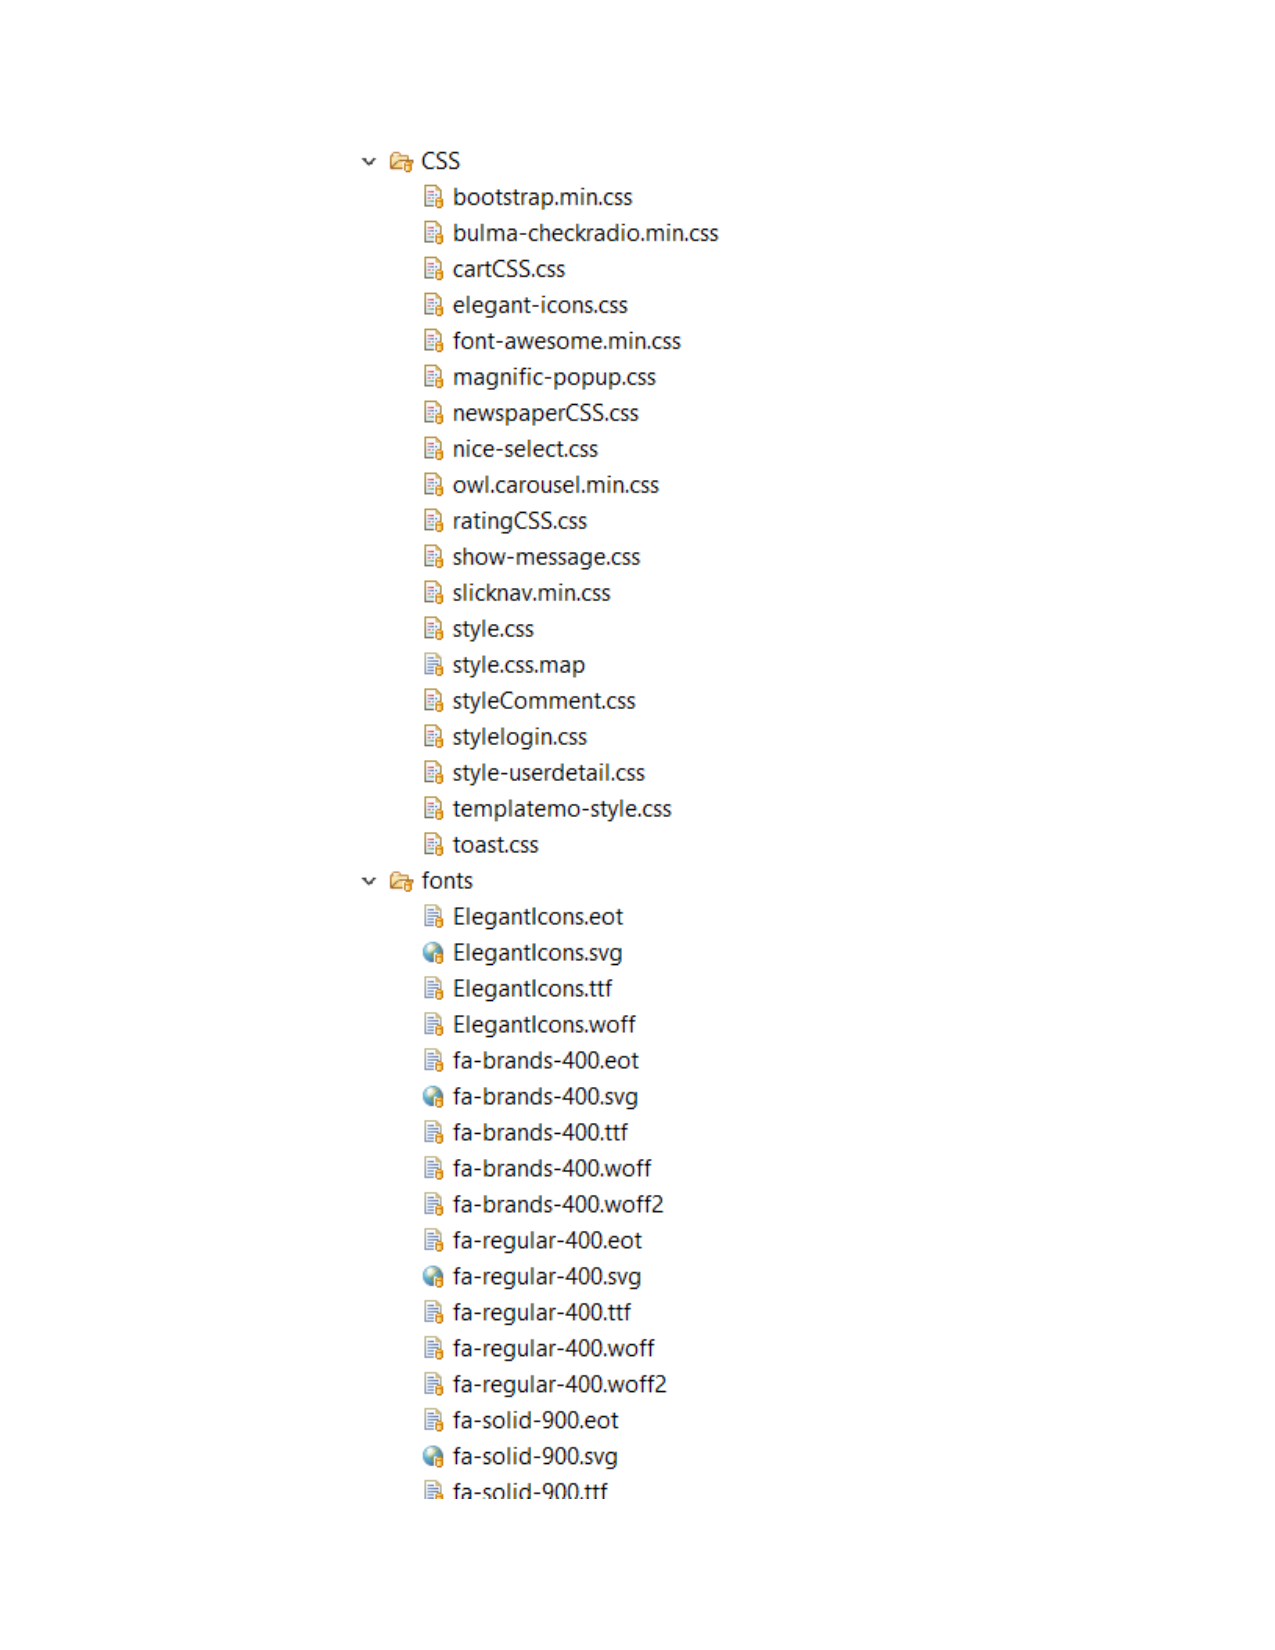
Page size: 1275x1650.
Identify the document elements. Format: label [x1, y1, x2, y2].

picture [323, 150, 952, 1499]
